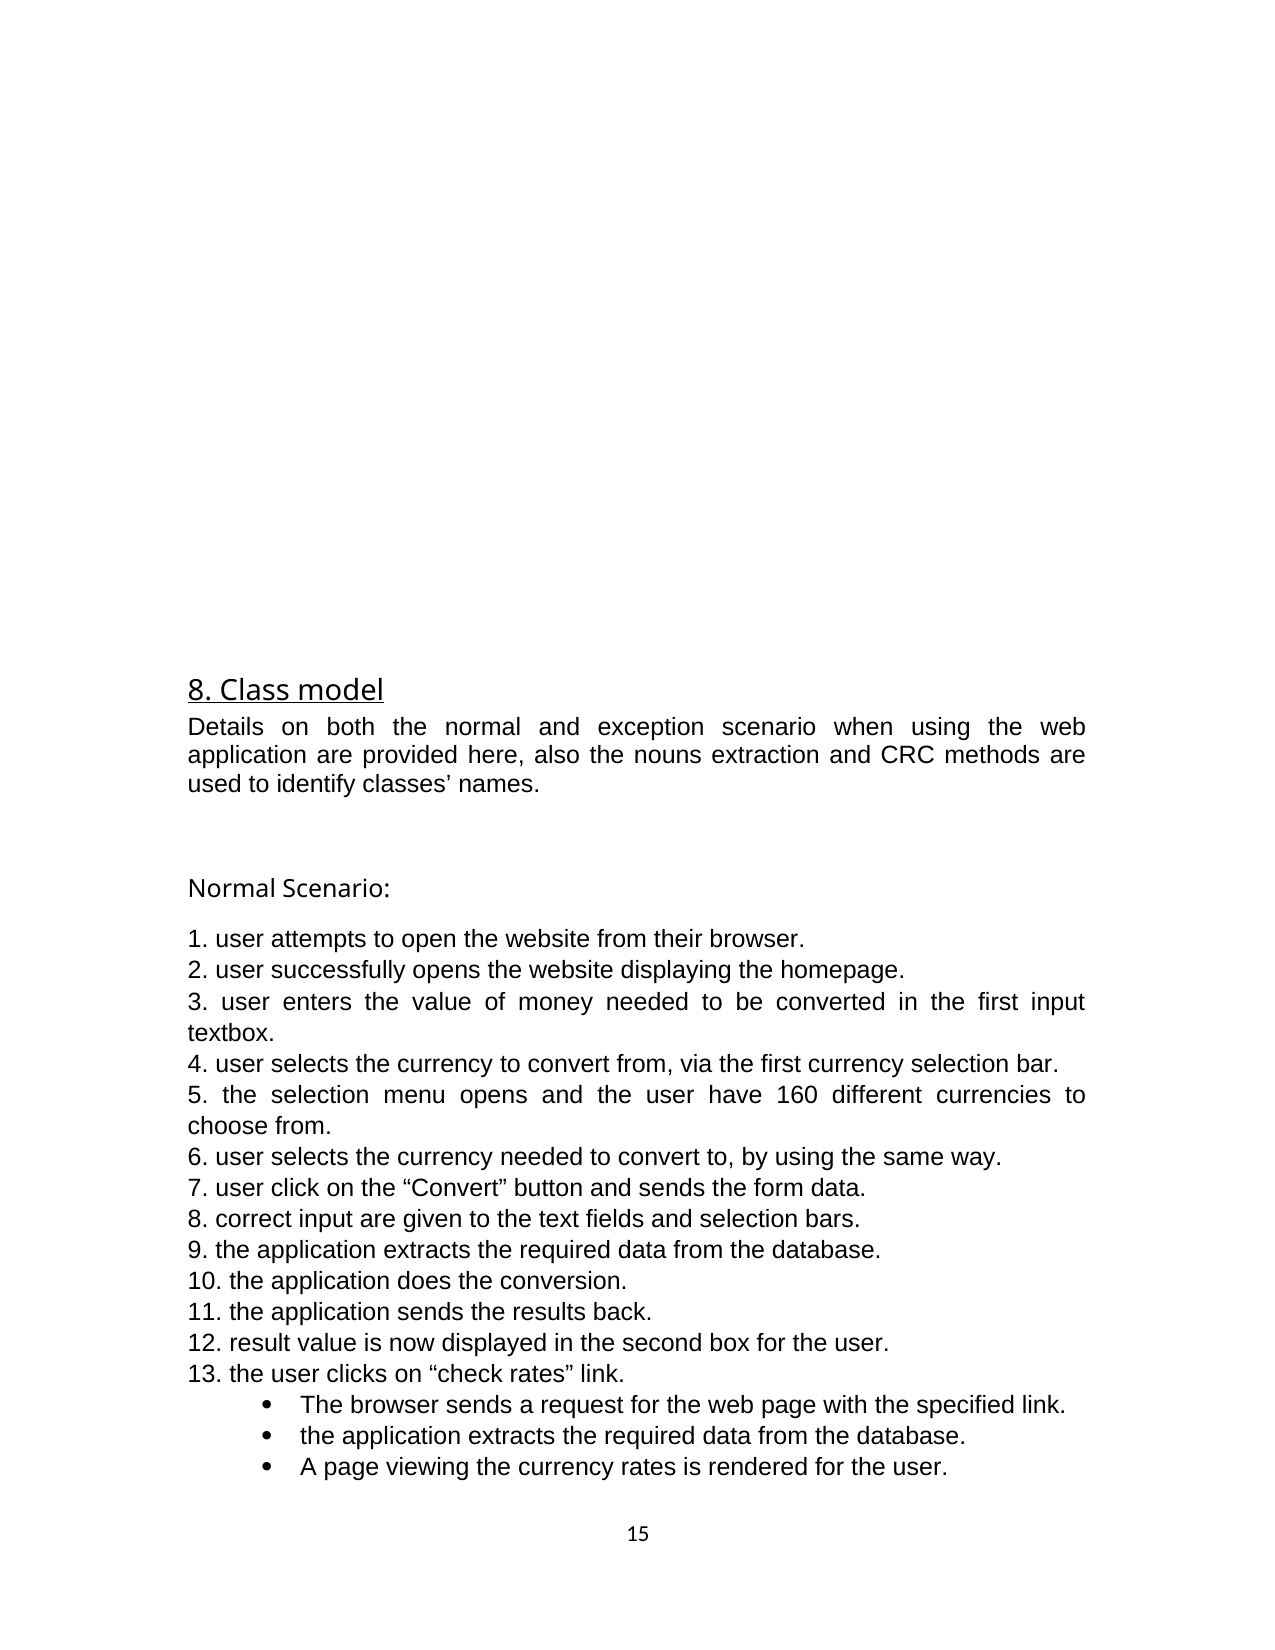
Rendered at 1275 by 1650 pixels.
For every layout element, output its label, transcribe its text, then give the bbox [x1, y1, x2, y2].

text 4. user selects the currency to convert from, via the first currency selection bar. [187, 1048, 1087, 1077]
text 3. user enters the value of money needed to be converted in the first input textbox. [187, 986, 1087, 1046]
text 11. the application sends the results back. [187, 1297, 1087, 1326]
text 8. correct input are given to the text fields and selection bars. [187, 1204, 1087, 1232]
text 1. user attempts to open the website from their browser. [187, 924, 1087, 953]
text Details on both the normal and exception scenario when using the web application are provided here, also the nouns extraction and CRC methods are used to identify classes’ names. [187, 712, 1087, 798]
text 2. user successfully opens the website displaying the homepage. [187, 955, 1087, 984]
text Normal Scenario: [187, 871, 1087, 905]
subtitle 8. Class model [187, 669, 1087, 708]
list A page viewing the currency rates is rendered for the user. [262, 1452, 1087, 1481]
text 13. the user clicks on “check rates” link. [187, 1359, 1087, 1388]
list the application extracts the required data from the database. [262, 1421, 1087, 1450]
text 7. user click on the “Convert” button and sends the form data. [187, 1173, 1087, 1201]
text 9. the application extracts the required data from the database. [187, 1235, 1087, 1263]
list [262, 1390, 1087, 1419]
text 6. user selects the currency needed to convert to, by using the same way. [187, 1142, 1087, 1170]
text 12. result value is now displayed in the second box for the user. [187, 1328, 1087, 1357]
text 5. the selection menu opens and the user have 160 different currencies to choose from. [187, 1079, 1087, 1139]
text 10. the application does the conversion. [187, 1266, 1087, 1294]
